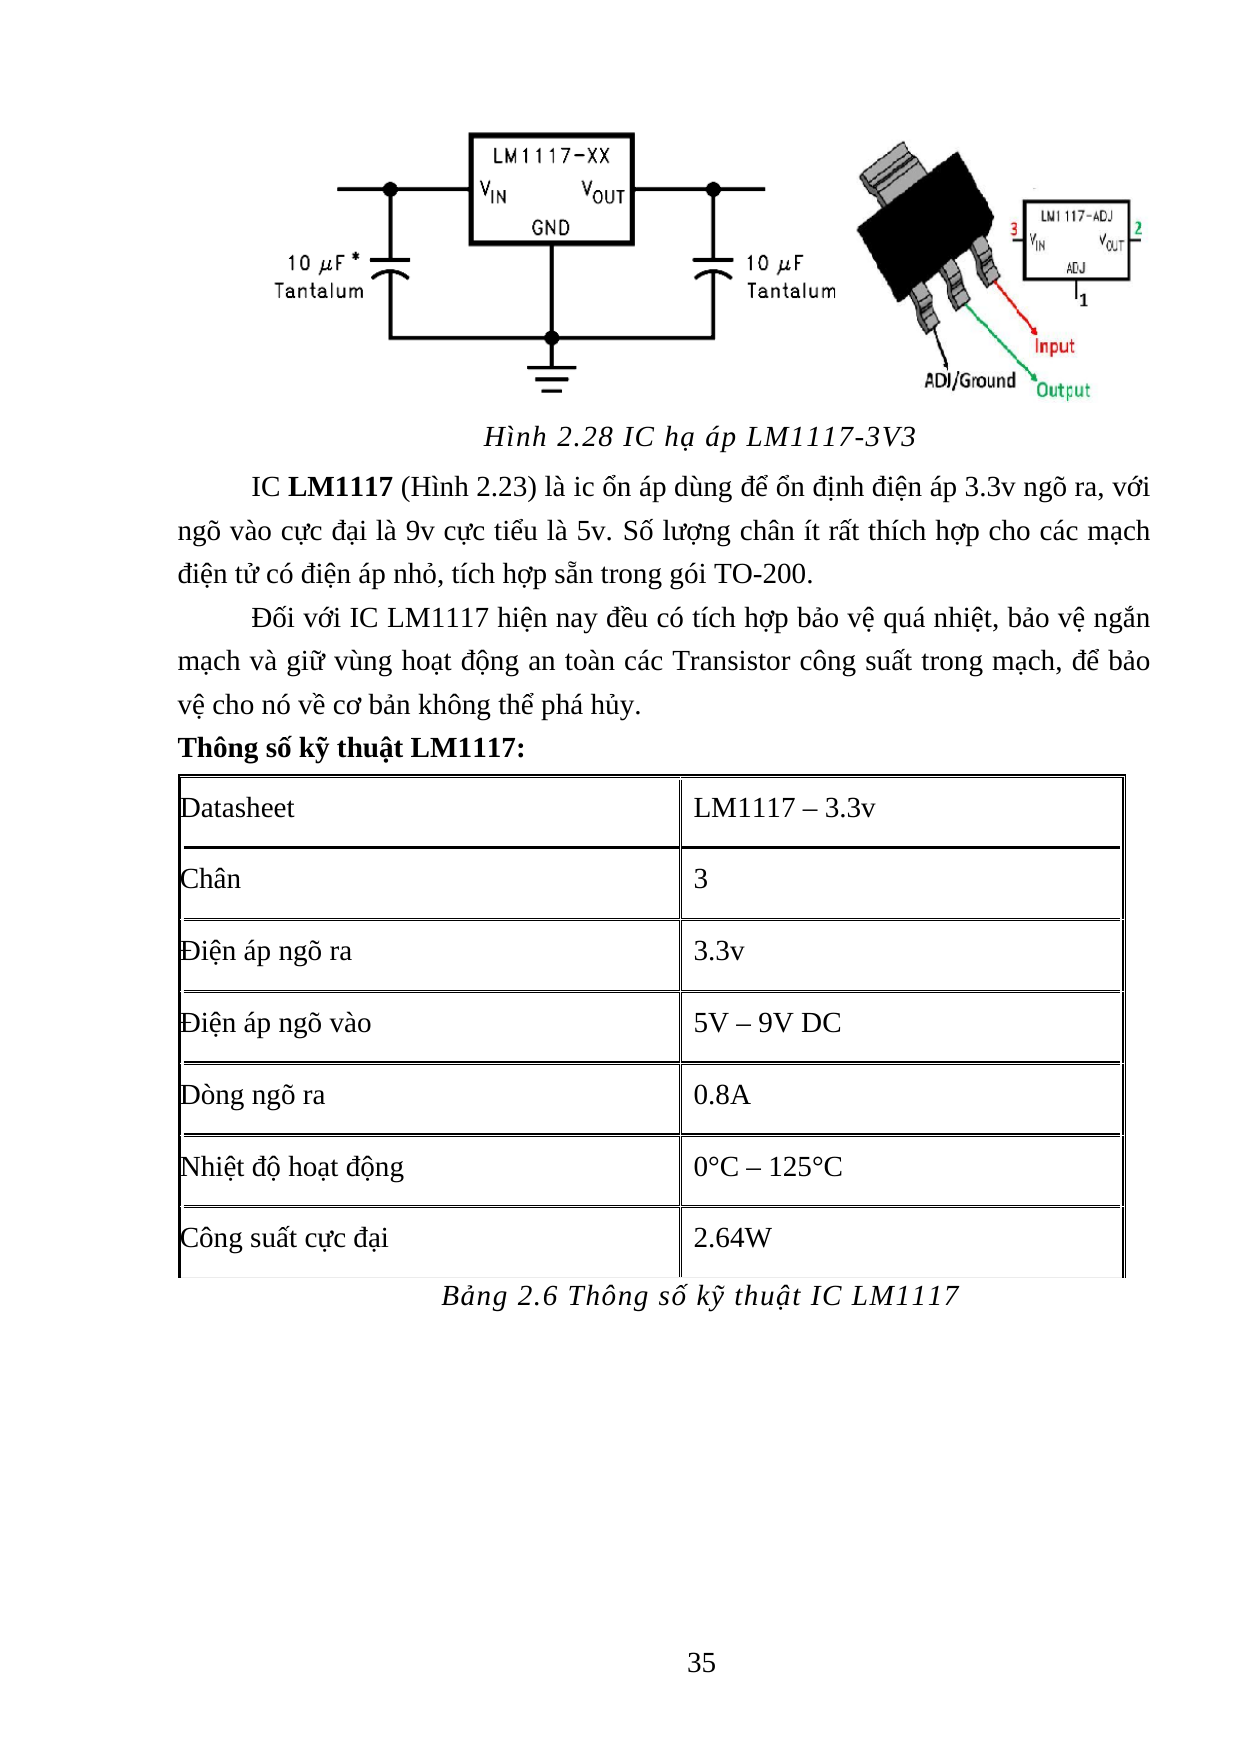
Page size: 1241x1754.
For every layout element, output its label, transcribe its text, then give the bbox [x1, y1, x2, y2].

table_cell 3 [682, 846, 1122, 918]
table_header LM1117 – 3.3v [681, 778, 1122, 846]
table_cell 2.64W [681, 1205, 1124, 1277]
table_cell Điện áp ngõ ra [180, 918, 681, 989]
table_cell Dòng ngõ ra [181, 1061, 679, 1133]
table_cell Nhiệt độ hoạt động [181, 1133, 679, 1205]
table_header Datasheet [181, 778, 681, 846]
table_cell 5V – 9V DC [682, 990, 1123, 1061]
text Đối với IC LM1117 hiện nay đều có tích hợp bảo vệ quá nhiệt, bảo vệ ngắn mạch và giữ vùng hoạt động an toàn các Transistor công suất trong mạch, để bảo vệ cho nó về cơ bản không thể phá hủy. [177, 600, 1152, 721]
table_cell Công suất cực đại [180, 1205, 681, 1277]
table_cell 3.3v [681, 918, 1124, 989]
text IC LM1117 (Hình 2.23) là ic ổn áp dùng để ổn định điện áp 3.3v ngõ ra, với ngõ vào cực đại là 9v cực tiểu là 5v. Số lượng chân ít rất thích hợp cho các mạch điện tử có điện áp nhỏ, tích hợp sẵn trong gói TO-200. [177, 469, 1152, 590]
table_cell 0°C – 125°C [682, 1133, 1123, 1205]
table_cell Điện áp ngõ vào [181, 990, 679, 1061]
text Thông số kỹ thuật LM1117: [177, 731, 1152, 764]
picture [251, 118, 1182, 403]
table_cell 0.8A [682, 1061, 1123, 1133]
table_cell Chân [181, 846, 679, 918]
